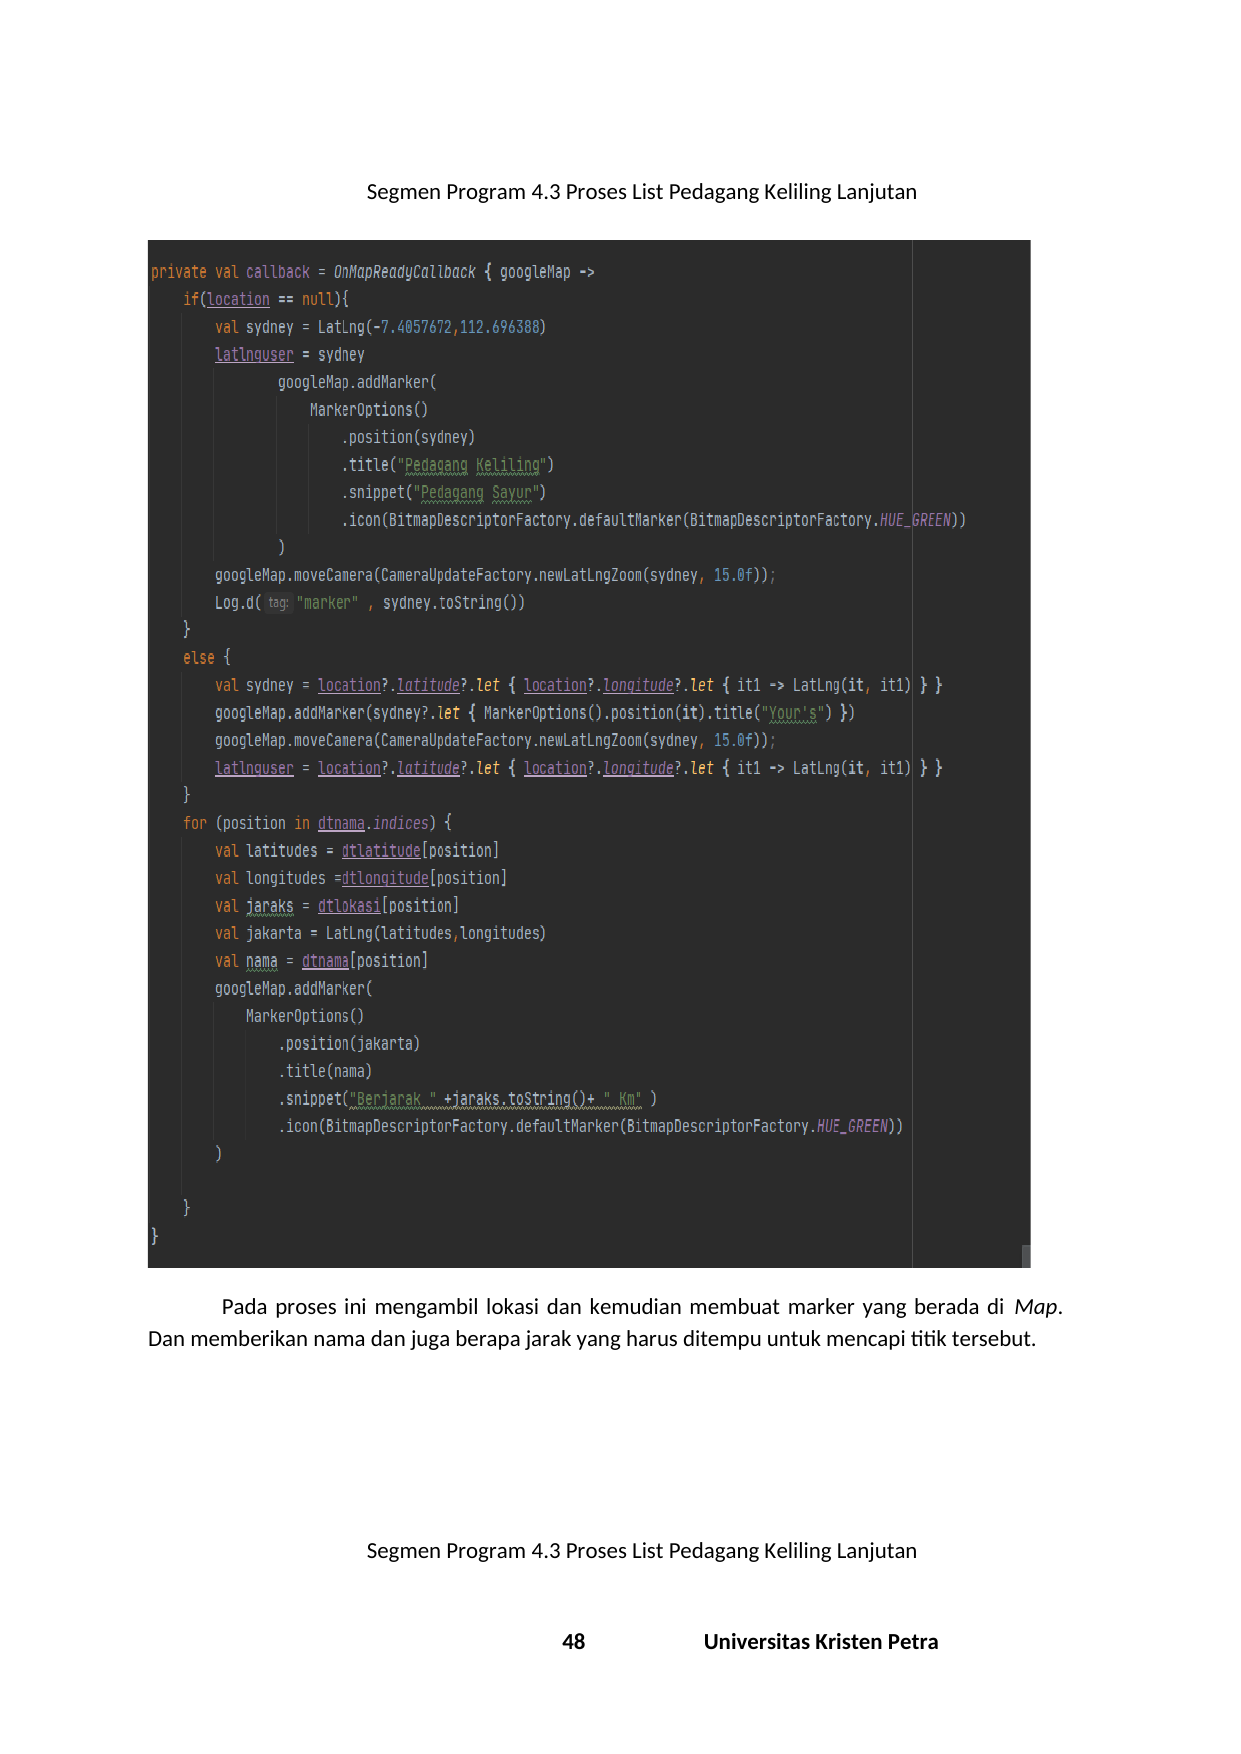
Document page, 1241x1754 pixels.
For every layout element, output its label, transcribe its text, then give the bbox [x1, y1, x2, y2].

text Pada proses ini mengambil lokasi dan kemudian membuat marker yang berada di Map. Dan memberikan nama dan juga berapa jarak yang harus ditempu untuk mencapi titik tersebut. [148, 1292, 1063, 1352]
picture [147, 240, 1031, 1268]
